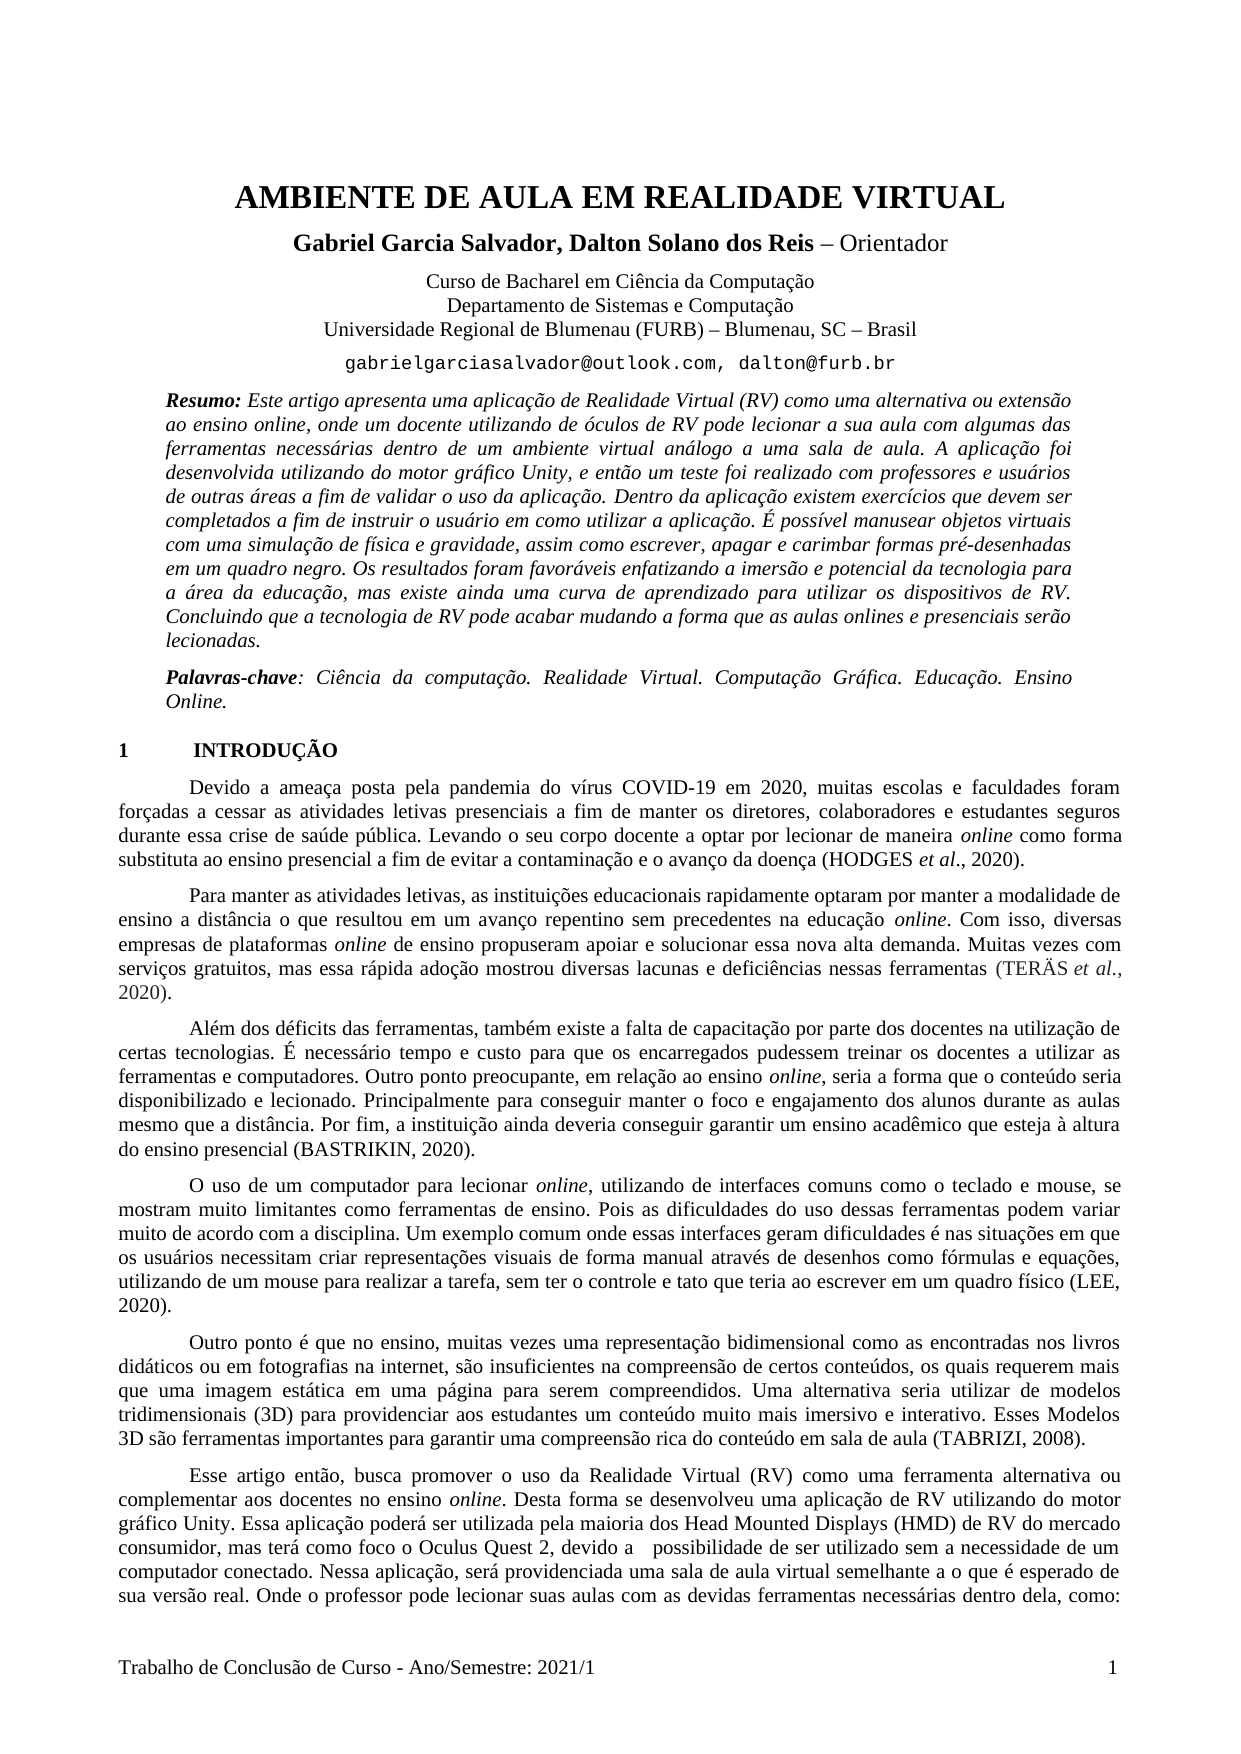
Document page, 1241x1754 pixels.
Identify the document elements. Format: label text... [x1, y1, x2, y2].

text Outro ponto é que no ensino, muitas vezes uma representação bidimensional como as encontradas nos livros didáticos ou em fotografias na internet, são insuficientes na compreensão de certos conteúdos, os quais requerem mais que uma imagem estática em uma página para serem compreendidos. Uma alternativa seria utilizar de modelos tridimensionais (3D) para providenciar aos estudantes um conteúdo muito mais imersivo e interativo. Esses Modelos 3D são ferramentas importantes para garantir uma compreensão rica do conteúdo em sala de aula (TABRIZI, 2008). [118, 1330, 1122, 1450]
text gabrielgarciasalvador@outlook.com, dalton@furb.br [118, 354, 1122, 375]
text Resumo: Este artigo apresenta uma aplicação de Realidade Virtual (RV) como uma alternativa ou extensão ao ensino online, onde um docente utilizando de óculos de RV pode lecionar a sua aula com algumas das ferramentas necessárias dentro de um ambiente virtual análogo a uma sala de aula. A aplicação foi desenvolvida utilizando do motor gráfico Unity, e então um teste foi realizado com professores e usuários de outras áreas a fim de validar o uso da aplicação. Dentro da aplicação existem exercícios que devem ser completados a fim de instruir o usuário em como utilizar a aplicação. É possível manusear objetos virtuais com uma simulação de física e gravidade, assim como escrever, apagar e carimbar formas pré-desenhadas em um quadro negro. Os resultados foram favoráveis enfatizando a imersão e potencial da tecnologia para a área da educação, mas existe ainda uma curva de aprendizado para utilizar os dispositivos de RV. Concluindo que a tecnologia de RV pode acabar mudando a forma que as aulas onlines e presenciais serão lecionadas. [165, 388, 1075, 652]
text Curso de Bacharel em Ciência da Computação [118, 269, 1122, 293]
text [118, 1463, 1122, 1607]
text Devido a ameaça posta pela pandemia do vírus COVID-19 em 2020, muitas escolas e faculdades foram forçadas a cessar as atividades letivas presenciais a fim de manter os diretores, colaboradores e estudantes seguros durante essa crise de saúde pública. Levando o seu corpo docente a optar por lecionar de maneira online como forma substituta ao ensino presencial a fim de evitar a contaminação e o avanço da doença (HODGES et al., 2020). [118, 774, 1122, 871]
text Para manter as atividades letivas, as instituições educacionais rapidamente optaram por manter a modalidade de ensino a distância o que resultou em um avanço repentino sem precedentes na educação online. Com isso, diversas empresas de plataformas online de ensino propuseram apoiar e solucionar essa nova alta demanda. Muitas vezes com serviços gratuitos, mas essa rápida adoção mostrou diversas lacunas e deficiências nessas ferramentas (TERÄS et al., 2020). [118, 883, 1122, 1004]
text Palavras-chave: Ciência da computação. Realidade Virtual. Computação Gráfica. Educação. Ensino Online. [165, 665, 1075, 713]
text ambiente DE AULA EM realidade virtual [118, 177, 1122, 216]
text Além dos déficits das ferramentas, também existe a falta de capacitação por parte dos docentes na utilização de certas tecnologias. É necessário tempo e custo para que os encarregados pudessem treinar os docentes a utilizar as ferramentas e computadores. Outro ponto preocupante, em relação ao ensino online, seria a forma que o conteúdo seria disponibilizado e lecionado. Principalmente para conseguir manter o foco e engajamento dos alunos durante as aulas mesmo que a distância. Por fim, a instituição ainda deveria conseguir garantir um ensino acadêmico que esteja à altura do ensino presencial (BASTRIKIN, 2020). [118, 1016, 1122, 1161]
text Departamento de Sistemas e Computação [118, 293, 1122, 317]
text Gabriel Garcia Salvador, Dalton Solano dos Reis – Orientador [118, 228, 1122, 257]
subtitle Introdução [118, 738, 1122, 762]
text Universidade Regional de Blumenau (FURB) – Blumenau, SC – Brasil [118, 317, 1122, 341]
text O uso de um computador para lecionar online, utilizando de interfaces comuns como o teclado e mouse, se mostram muito limitantes como ferramentas de ensino. Pois as dificuldades do uso dessas ferramentas podem variar muito de acordo com a disciplina. Um exemplo comum onde essas interfaces geram dificuldades é nas situações em que os usuários necessitam criar representações visuais de forma manual através de desenhos como fórmulas e equações, utilizando de um mouse para realizar a tarefa, sem ter o controle e tato que teria ao escrever em um quadro físico (LEE, 2020). [118, 1173, 1122, 1317]
